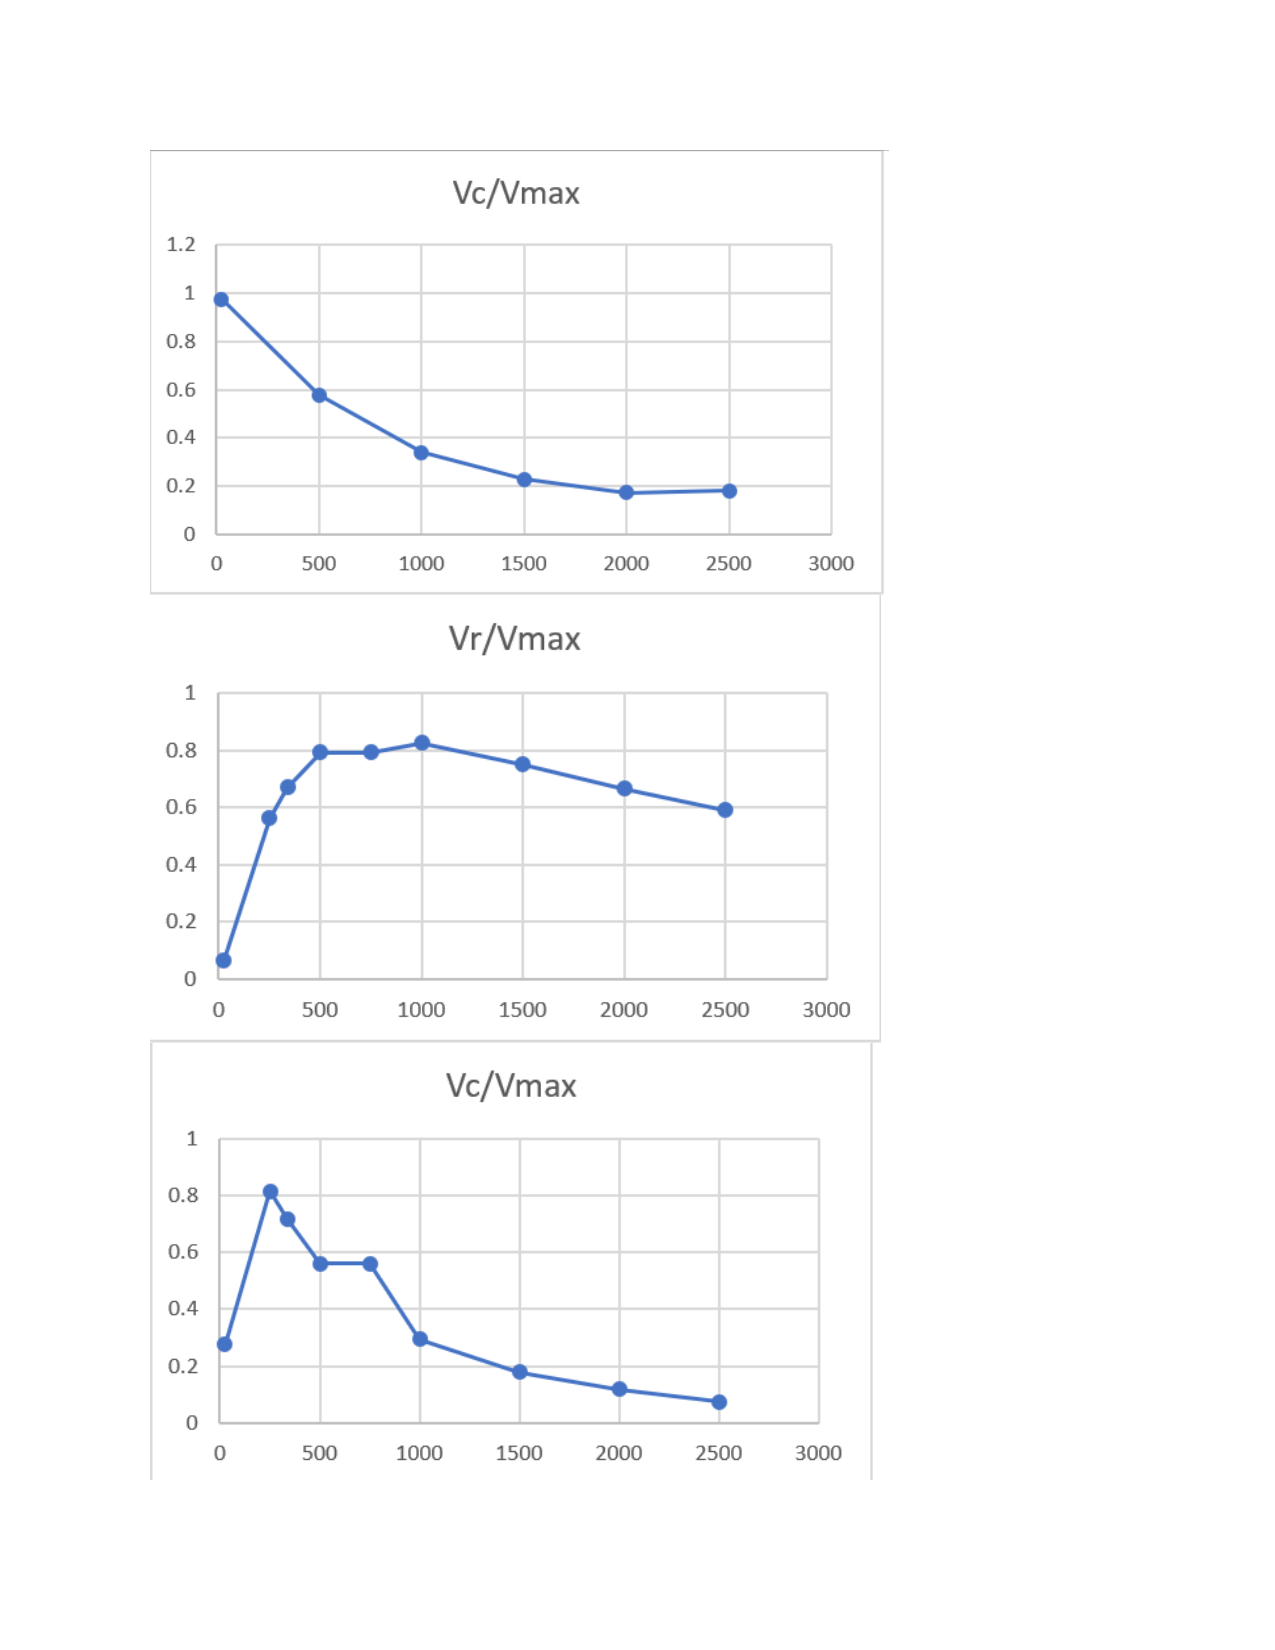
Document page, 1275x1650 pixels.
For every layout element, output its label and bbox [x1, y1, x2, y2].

picture [150, 150, 889, 1480]
